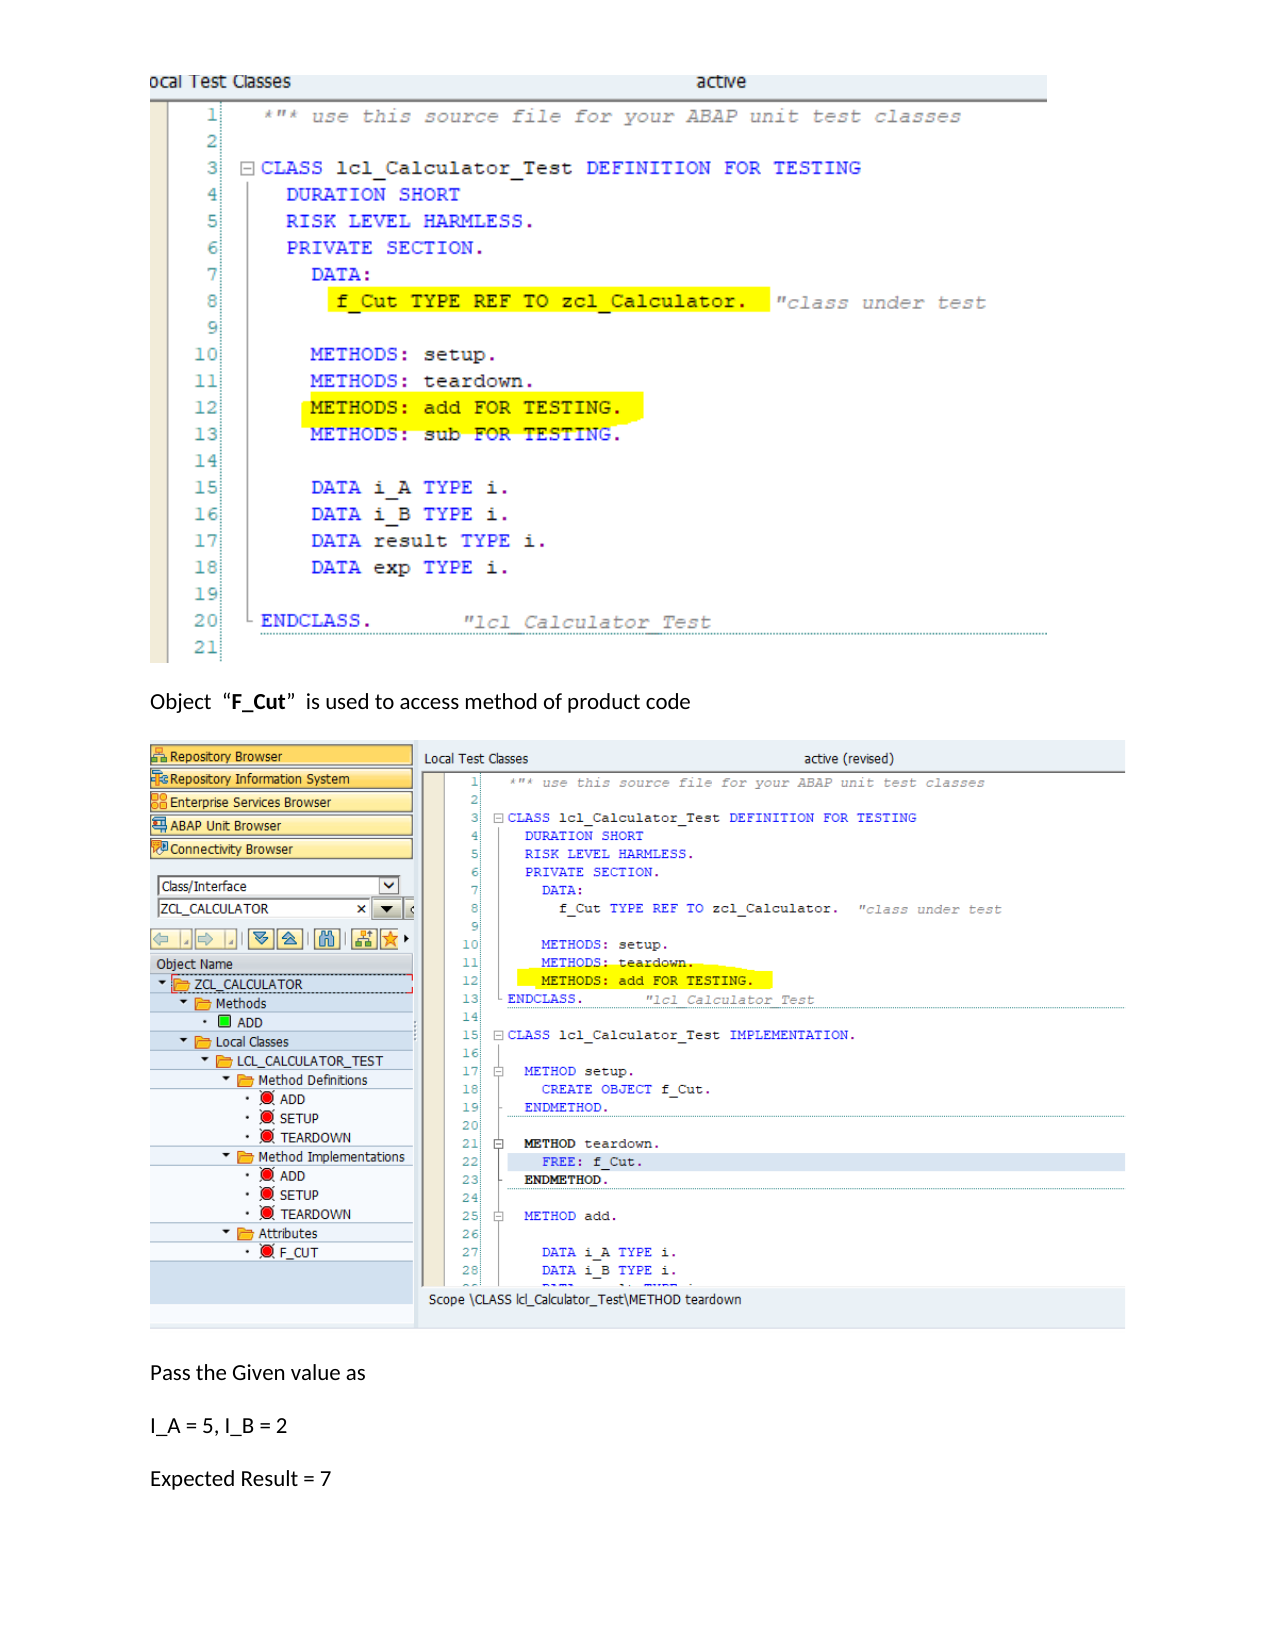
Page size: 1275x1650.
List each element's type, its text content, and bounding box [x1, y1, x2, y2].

picture [150, 740, 1125, 1333]
picture [150, 75, 1047, 663]
text Object “F_Cut” is used to access method of product code [150, 687, 1125, 716]
text I_A = 5, I_B = 2 [150, 1411, 1125, 1439]
text Pass the Given value as [150, 1358, 1125, 1386]
text Expected Result = 7 [150, 1464, 1125, 1492]
